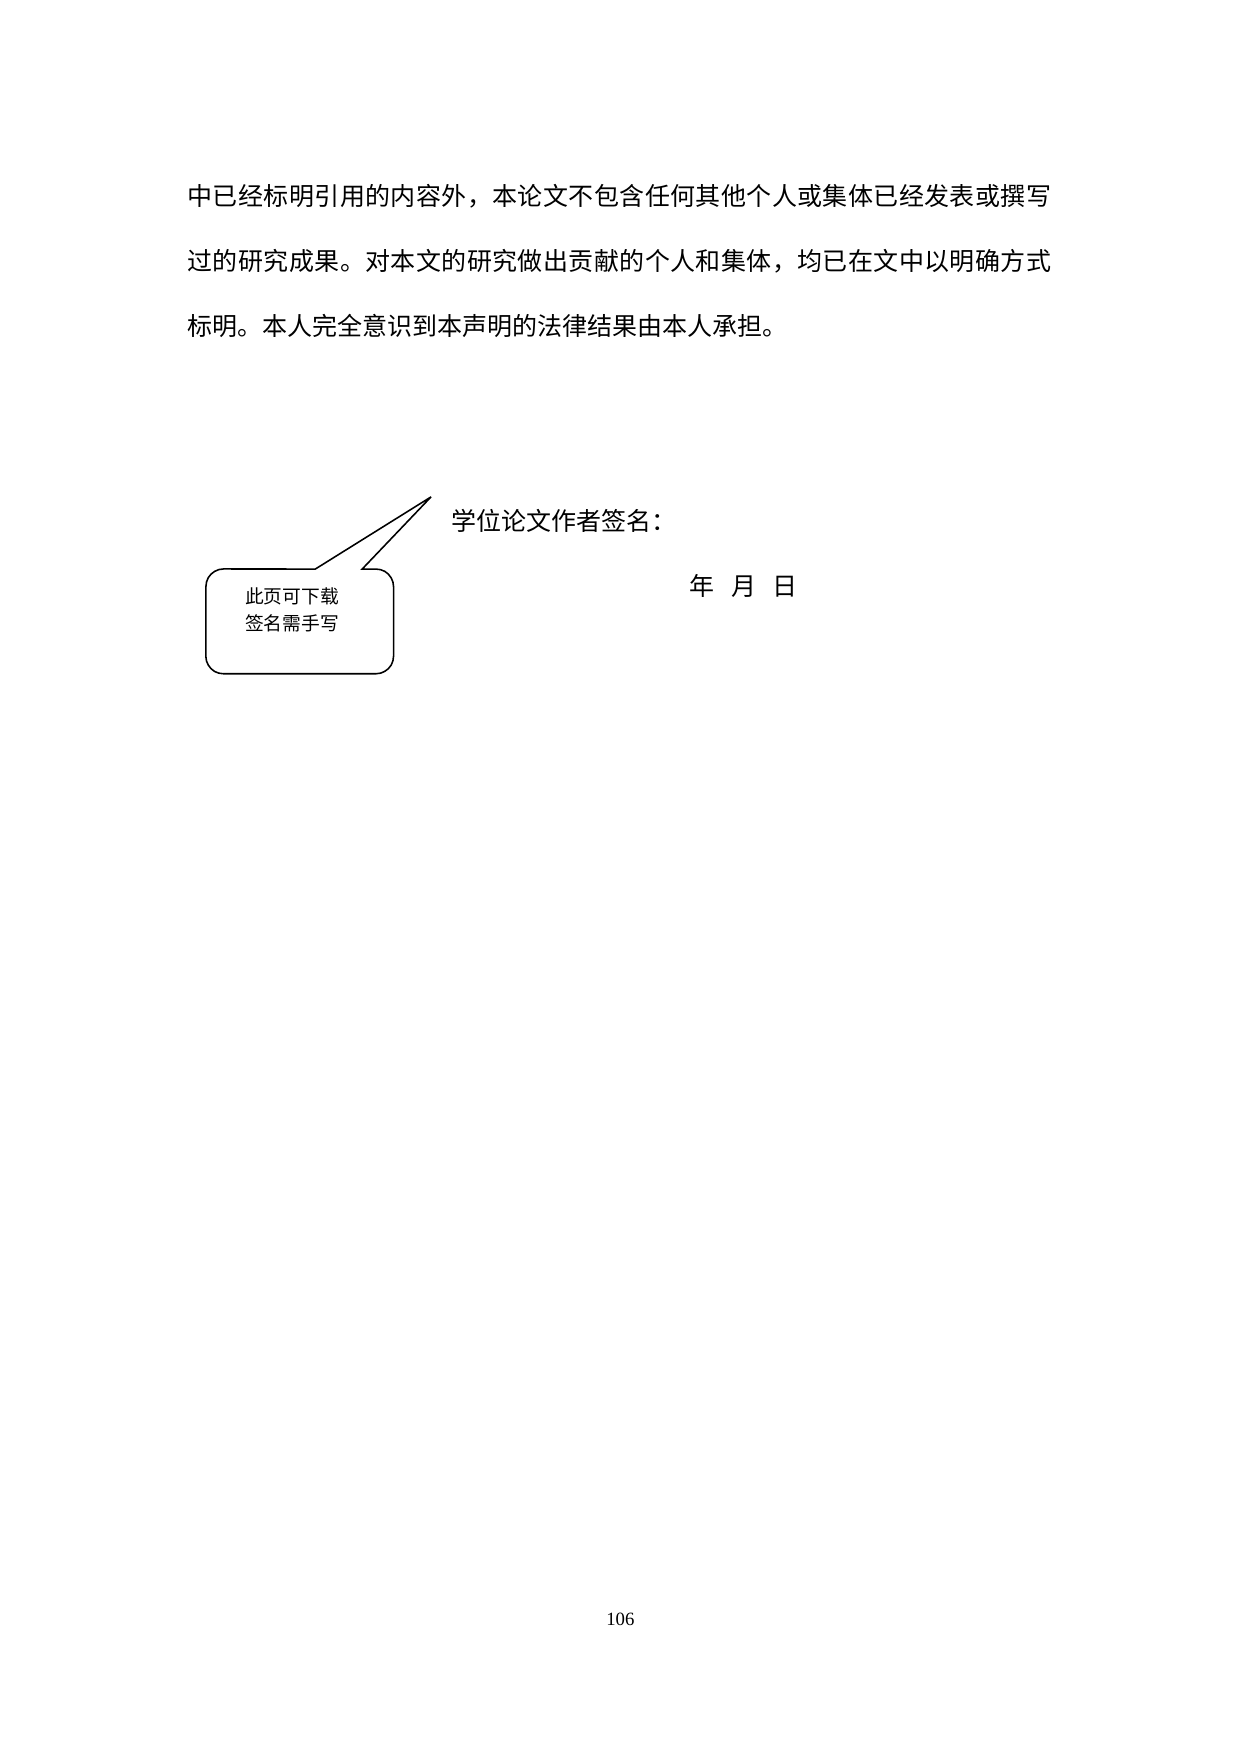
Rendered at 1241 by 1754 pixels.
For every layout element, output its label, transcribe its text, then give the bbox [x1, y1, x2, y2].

text 年 月 日 [187, 552, 339, 617]
text 年 月 日 [366, 552, 1053, 617]
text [187, 162, 1053, 357]
text 学位论文作者签名： [187, 487, 1053, 552]
